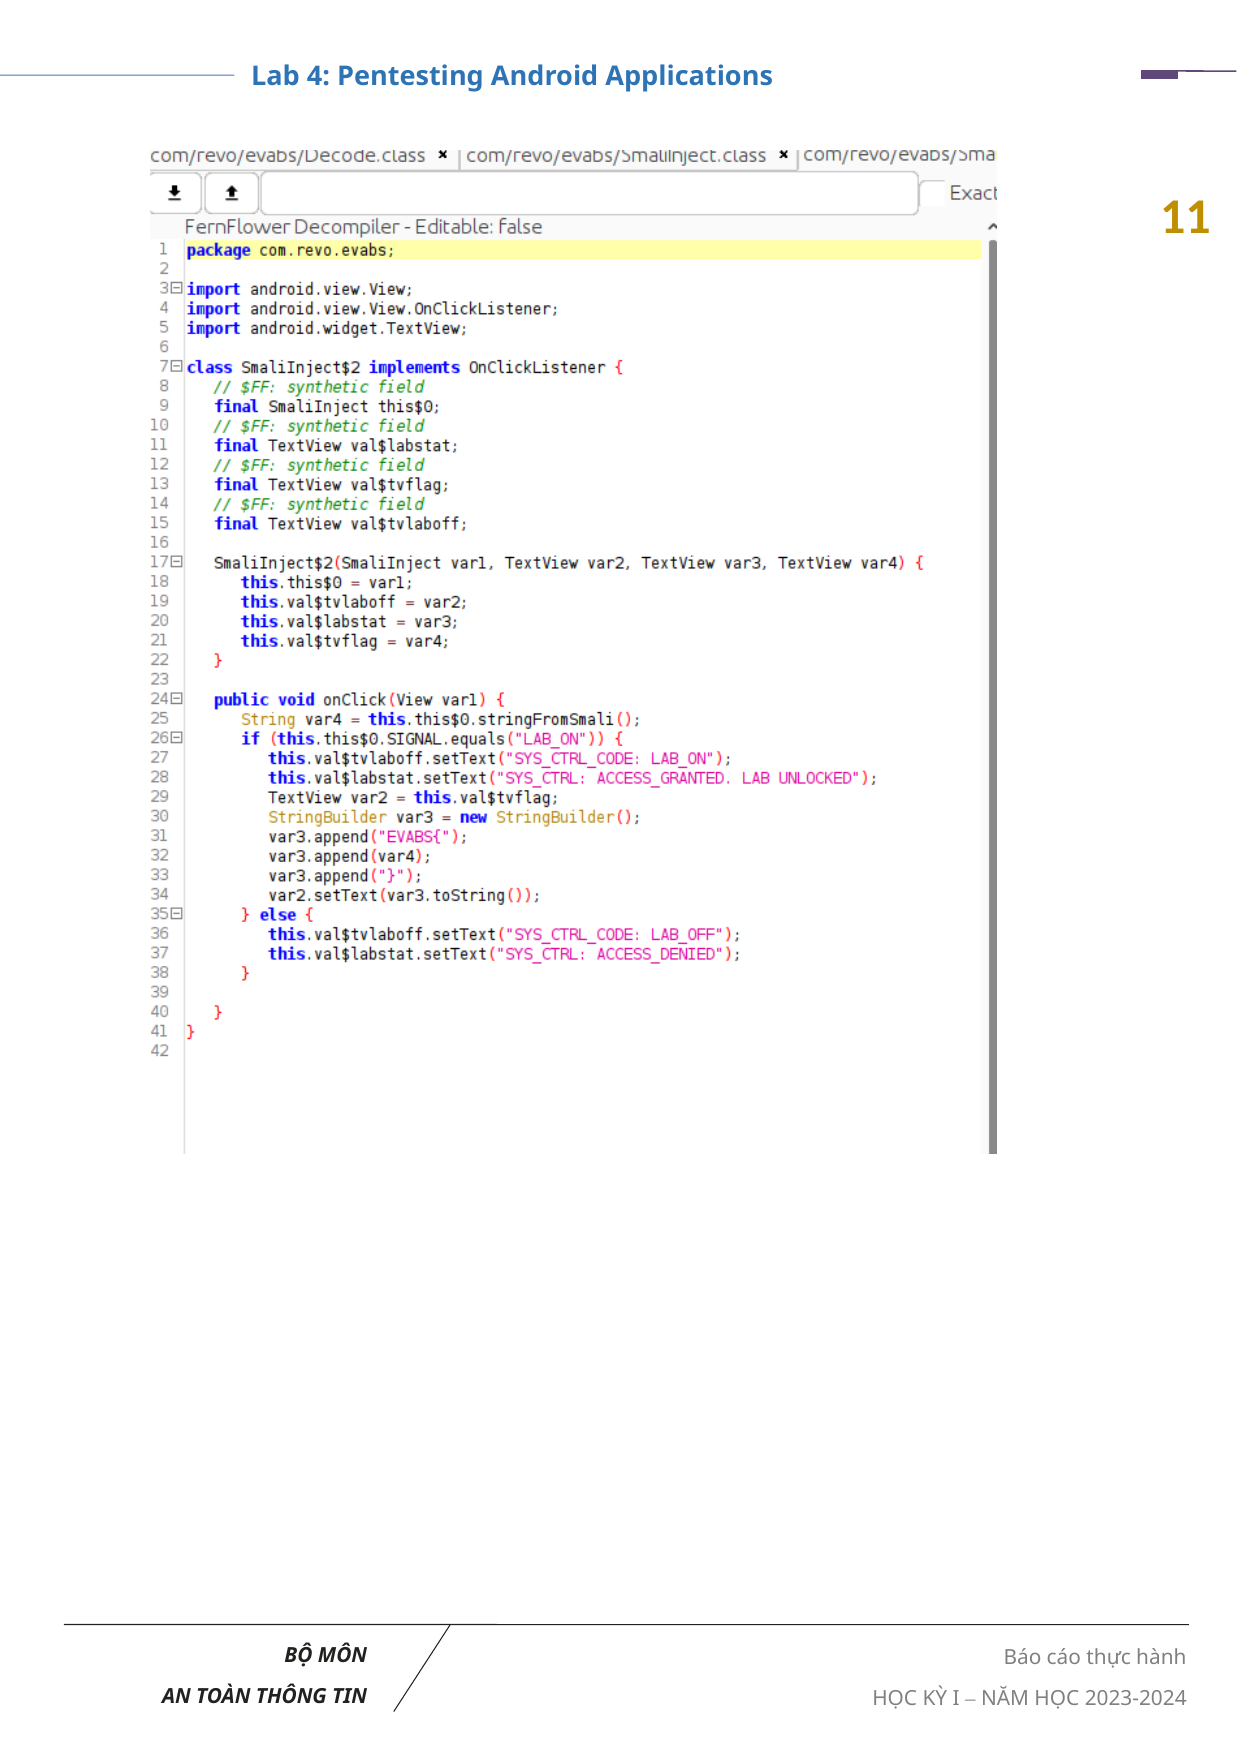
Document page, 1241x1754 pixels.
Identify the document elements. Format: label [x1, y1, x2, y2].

picture [150, 150, 997, 1154]
